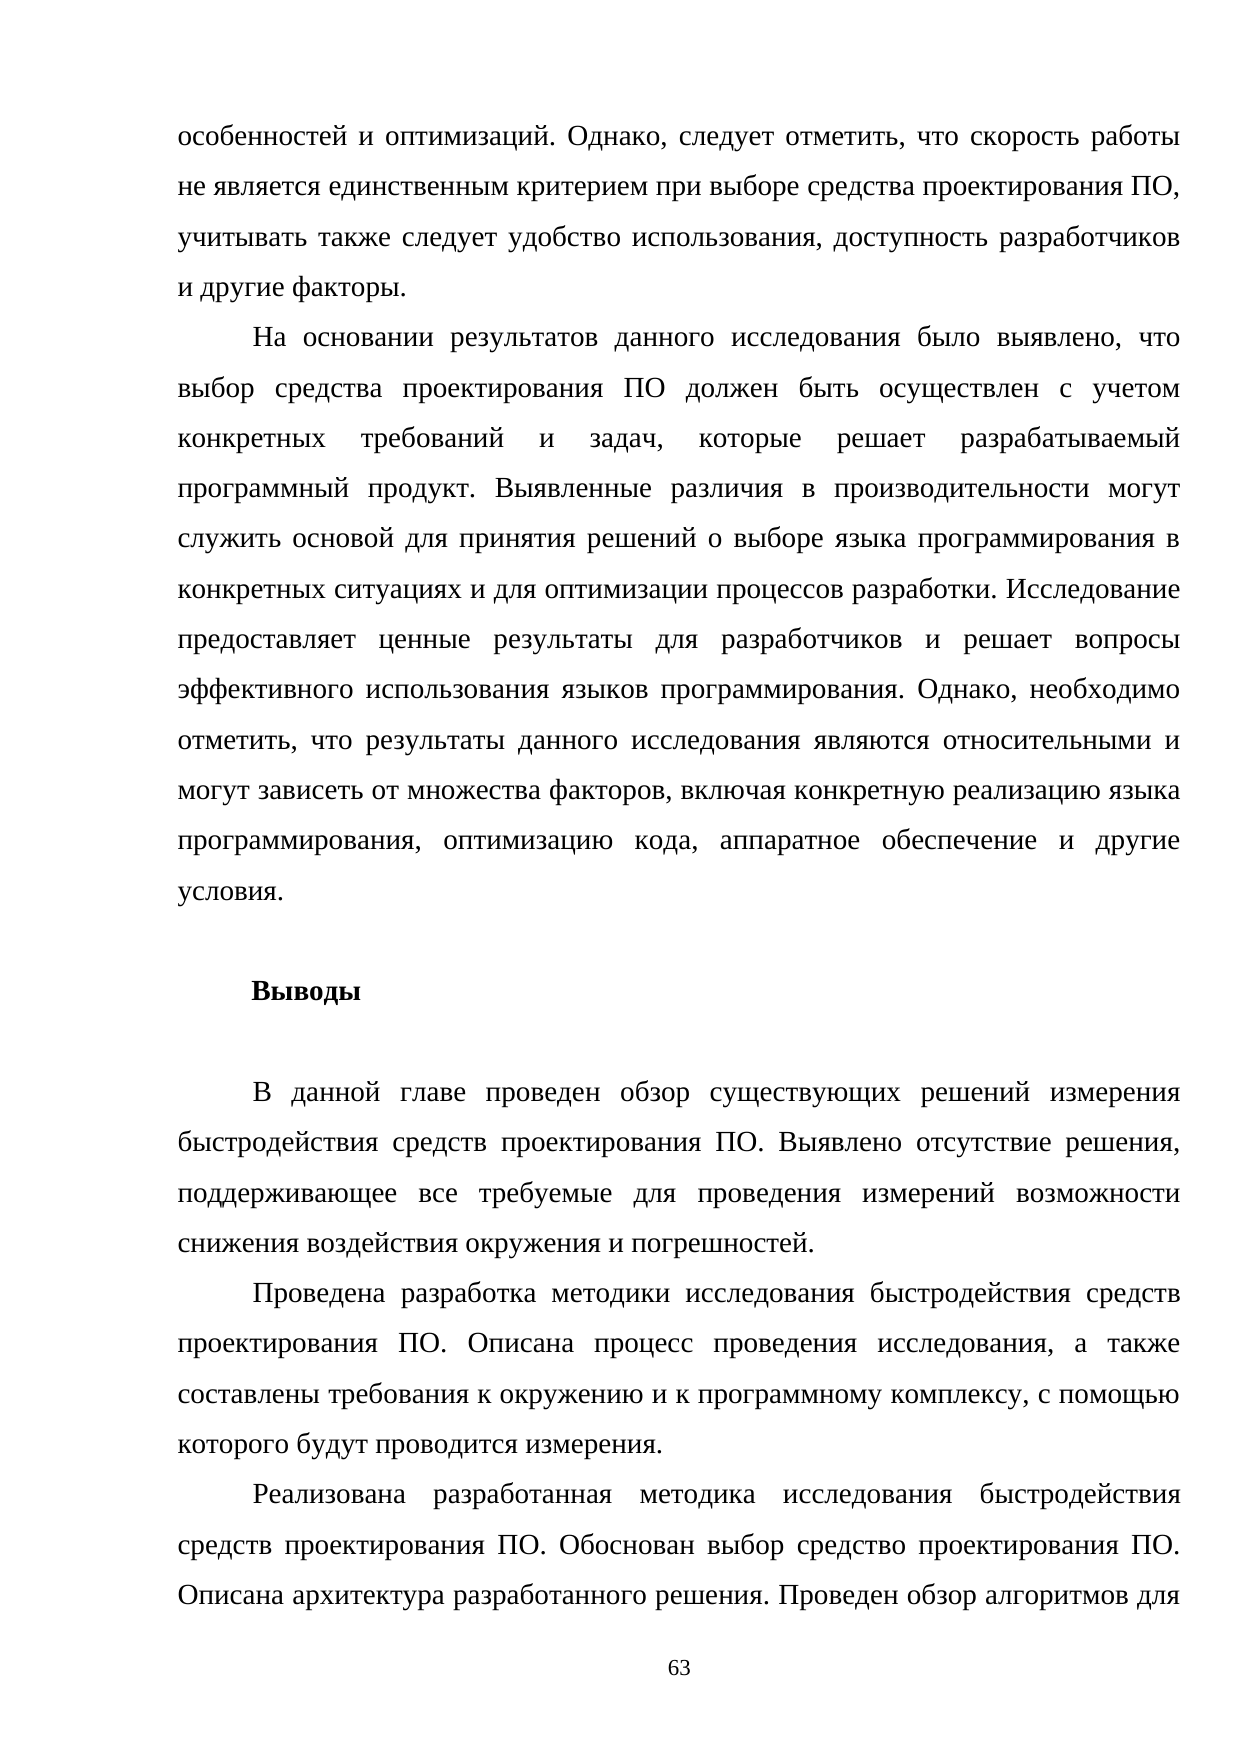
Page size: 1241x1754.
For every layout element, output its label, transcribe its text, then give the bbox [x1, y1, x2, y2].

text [177, 118, 1181, 303]
text В данной главе проведен обзор существующих решений измерения быстродействия средств проектирования ПО. Выявлено отсутствие решения, поддерживающее все требуемые для проведения измерений возможности снижения воздействия окружения и погрешностей. [177, 1074, 1181, 1258]
text Проведена разработка методики исследования быстродействия средств проектирования ПО. Описана процесс проведения исследования, а также составлены требования к окружению и к программному комплексу, с помощью которого будут проводится измерения. [177, 1275, 1181, 1460]
text Выводы [177, 973, 1181, 1007]
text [177, 1477, 1181, 1611]
text На основании результатов данного исследования было выявлено, что выбор средства проектирования ПО должен быть осуществлен с учетом конкретных требований и задач, которые решает разрабатываемый программный продукт. Выявленные различия в производительности могут служить основой для принятия решений о выборе языка программирования в конкретных ситуациях и для оптимизации процессов разработки. Исследование предоставляет ценные результаты для разработчиков и решает вопросы эффективного использования языков программирования. Однако, необходимо отметить, что результаты данного исследования являются относительными и могут зависеть от множества факторов, включая конкретную реализацию языка программирования, оптимизацию кода, аппаратное обеспечение и другие условия. [177, 319, 1181, 906]
